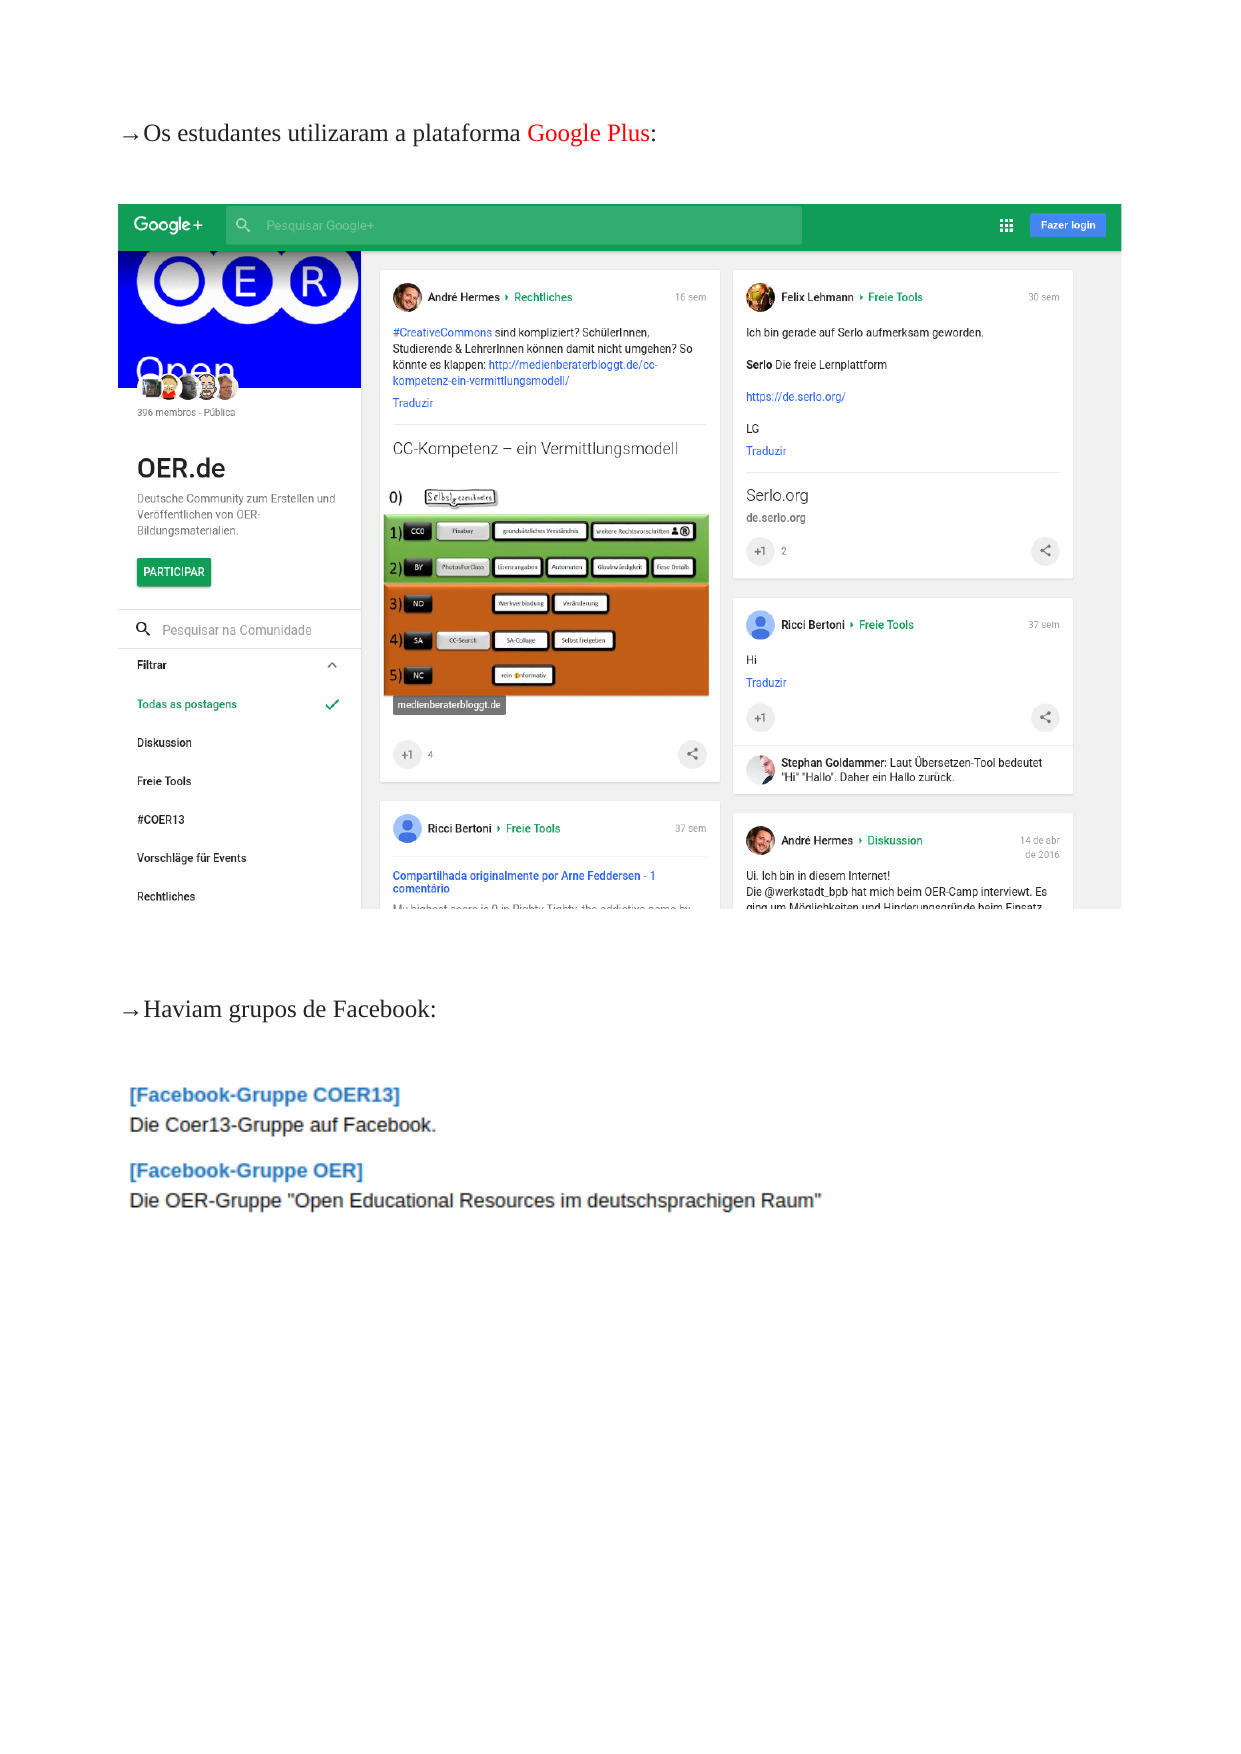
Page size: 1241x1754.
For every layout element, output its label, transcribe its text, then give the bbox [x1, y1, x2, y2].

text →Haviam grupos de Facebook: [118, 994, 1122, 1023]
picture [118, 1080, 850, 1225]
text →Os estudantes utilizaram a plataforma Google Plus: [118, 118, 1122, 147]
picture [118, 204, 1122, 909]
